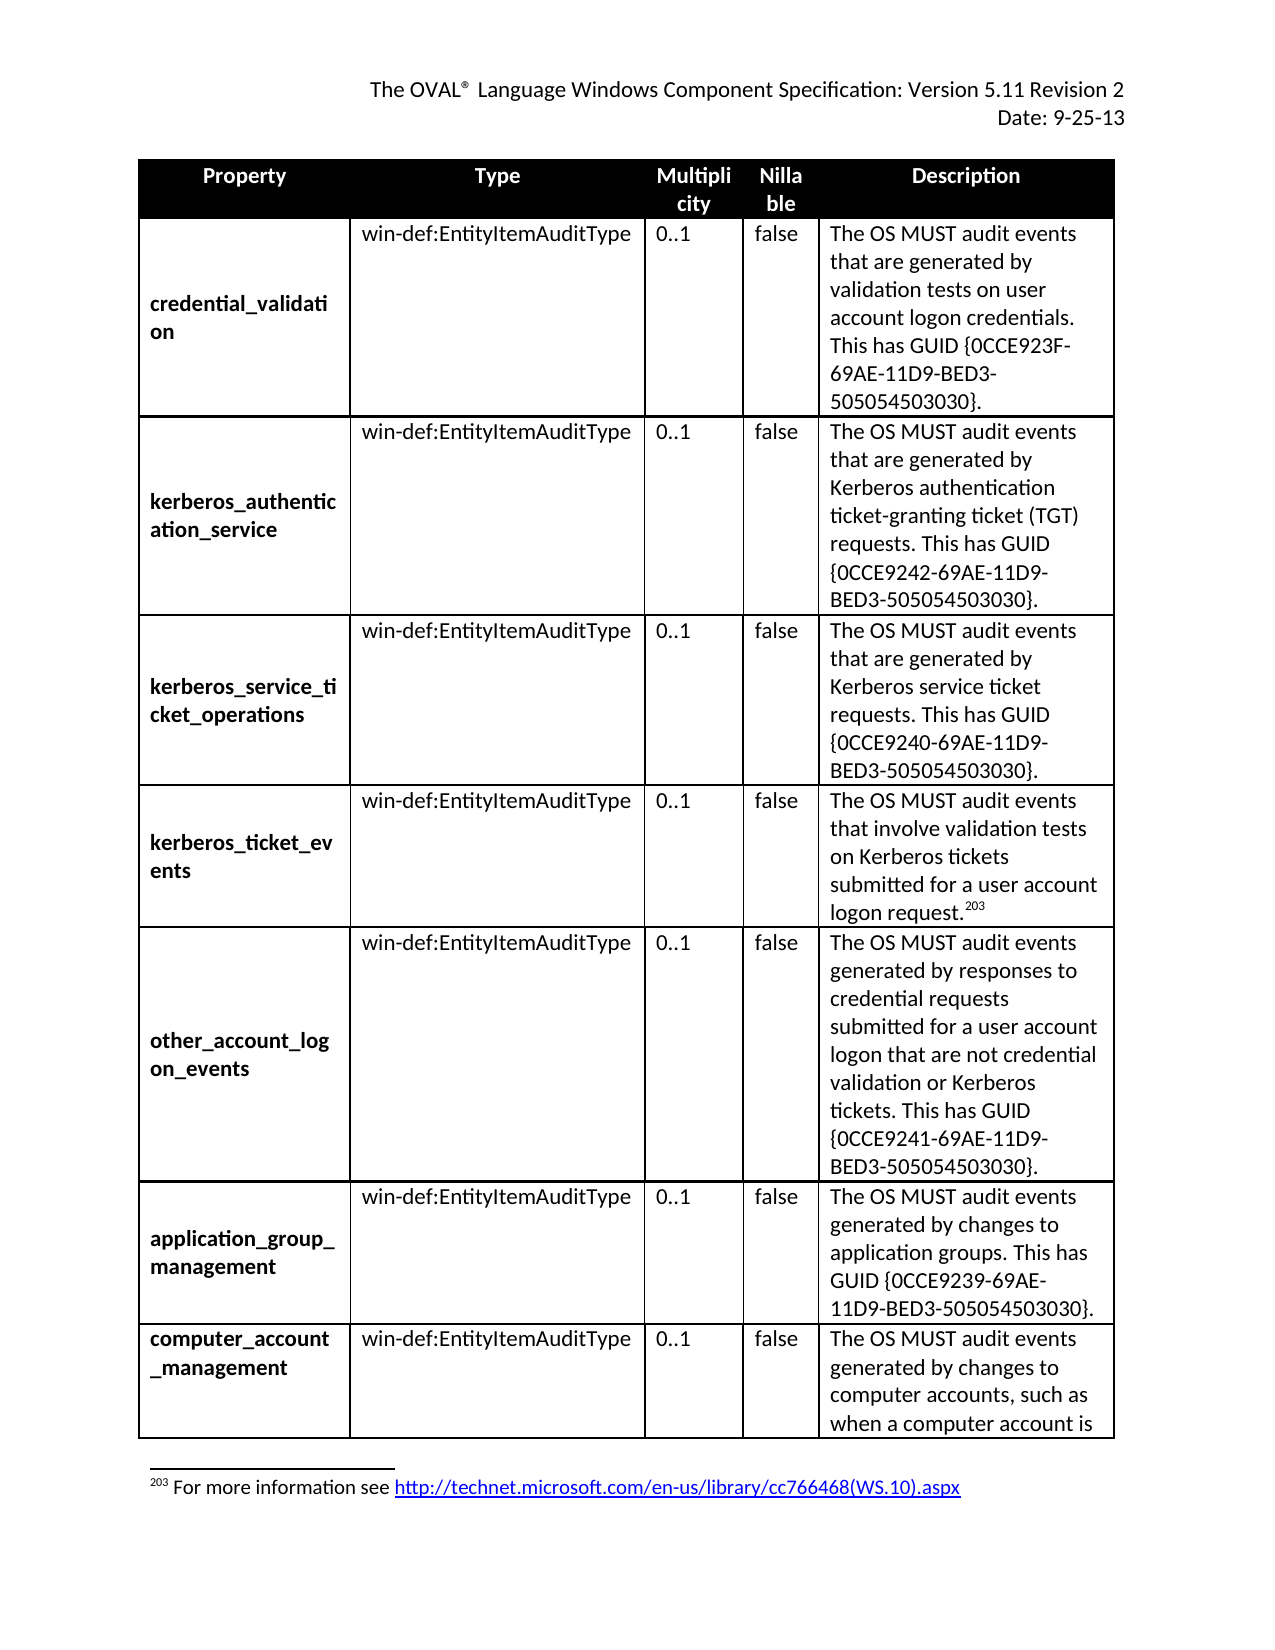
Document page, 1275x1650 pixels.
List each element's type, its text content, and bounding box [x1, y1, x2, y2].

table_cell false [744, 418, 818, 614]
table_cell win-def:EntityItemAuditType [351, 1183, 644, 1322]
table_cell credential_validation [140, 219, 349, 415]
table_cell false [744, 219, 818, 415]
table_cell kerberos_service_ticket_operations [140, 616, 349, 784]
table_cell The OS MUST audit events that are generated by validation tests on user account logon credentials. This has GUID {0CCE923F-69AE-11D9-BED3-505054503030}. [820, 219, 1113, 415]
table_header Property [140, 161, 350, 217]
table_cell false [744, 1325, 818, 1437]
table_cell 0..1 [645, 418, 743, 614]
table_header Type [351, 161, 644, 217]
table_cell false [744, 1183, 818, 1322]
table_cell kerberos_authentication_service [140, 418, 350, 614]
table_cell 0..1 [646, 219, 742, 415]
table_cell false [744, 928, 818, 1180]
table_cell 0..1 [646, 928, 742, 1180]
table_cell 0..1 [646, 616, 742, 784]
table_cell other_account_logon_events [140, 928, 349, 1180]
table_header Nillable [744, 161, 818, 217]
table_cell 0..1 [646, 1325, 742, 1437]
table_cell false [744, 616, 818, 784]
table_cell The OS MUST audit events generated by responses to credential requests submitted for a user account logon that are not credential validation or Kerberos tickets. This has GUID {0CCE9241-69AE-11D9-BED3-505054503030}. [820, 928, 1113, 1180]
table_header Multiplicity [645, 161, 743, 217]
table_cell win-def:EntityItemAuditType [351, 786, 644, 926]
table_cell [140, 1325, 349, 1437]
table_cell win-def:EntityItemAuditType [351, 219, 644, 415]
table_cell The OS MUST audit events that involve validation tests on Kerberos tickets submitted for a user account logon request. [819, 786, 1113, 926]
table_cell kerberos_ticket_events [140, 786, 350, 926]
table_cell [351, 1325, 644, 1437]
table_cell 0..1 [645, 786, 743, 926]
table_cell win-def:EntityItemAuditType [351, 418, 644, 614]
table_cell 0..1 [645, 1183, 743, 1322]
table_cell win-def:EntityItemAuditType [351, 928, 644, 1180]
table_cell win-def:EntityItemAuditType [351, 616, 644, 784]
table_cell application_group_management [140, 1183, 350, 1322]
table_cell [820, 1325, 1113, 1437]
table_header Description [819, 161, 1113, 217]
table_cell The OS MUST audit events generated by changes to application groups. This has GUID {0CCE9239-69AE-11D9-BED3-505054503030}. [819, 1183, 1113, 1322]
table_cell false [744, 786, 818, 926]
table_cell The OS MUST audit events that are generated by Kerberos authentication ticket-granting ticket (TGT) requests. This has GUID {0CCE9242-69AE-11D9-BED3-505054503030}. [819, 418, 1113, 614]
table_cell The OS MUST audit events that are generated by Kerberos service ticket requests. This has GUID {0CCE9240-69AE-11D9-BED3-505054503030}. [820, 616, 1113, 784]
